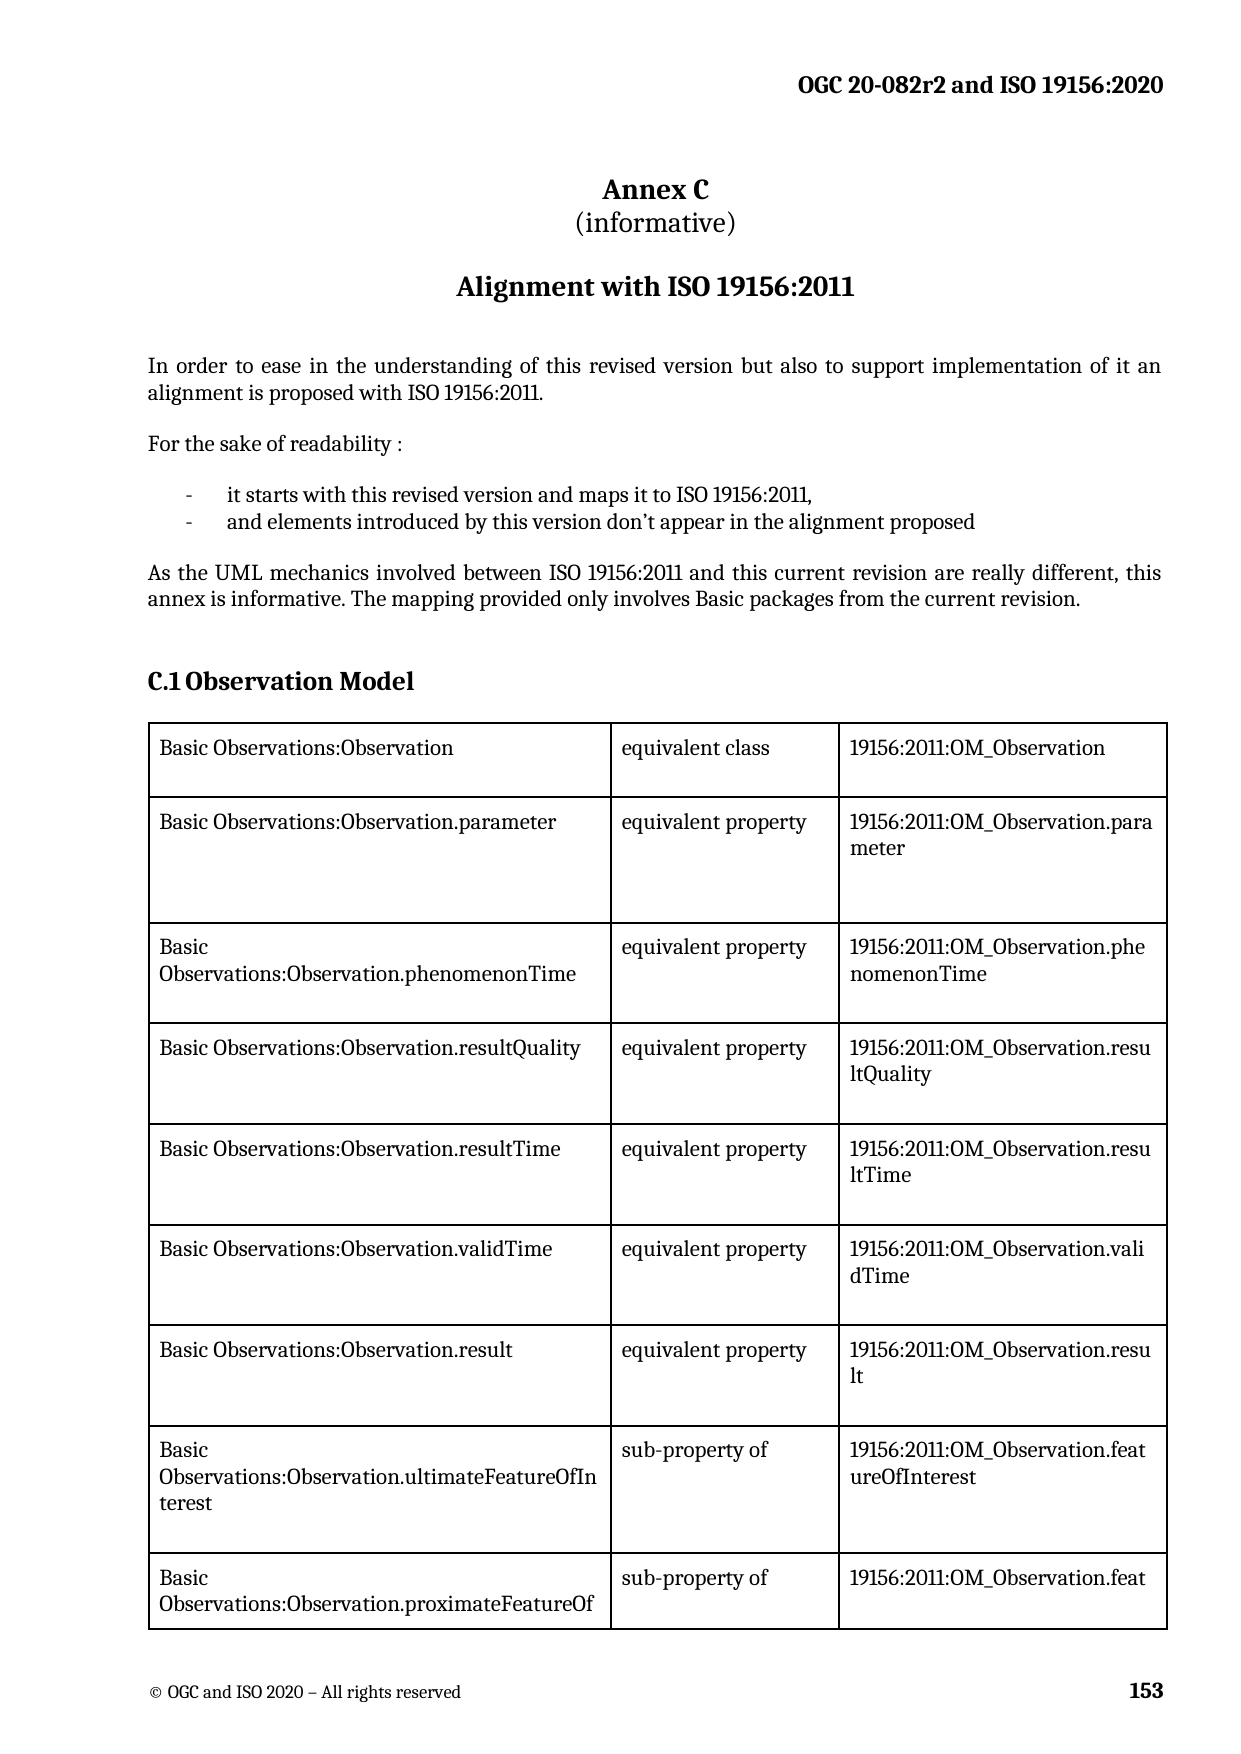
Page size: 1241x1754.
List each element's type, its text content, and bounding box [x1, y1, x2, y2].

list (informative) Alignment with ISO 19156:2011 [148, 174, 1163, 303]
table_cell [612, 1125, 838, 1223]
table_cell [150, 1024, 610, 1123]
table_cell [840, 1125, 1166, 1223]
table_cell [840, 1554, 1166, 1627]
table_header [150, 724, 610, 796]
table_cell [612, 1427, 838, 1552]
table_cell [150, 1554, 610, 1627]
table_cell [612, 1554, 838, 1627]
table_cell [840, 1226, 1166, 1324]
text In order to ease in the understanding of this revised version but also to support implementation of it an alignment is proposed with ISO 19156:2011. [148, 353, 1163, 406]
list and elements introduced by this version don’t appear in the alignment proposed [185, 508, 1163, 535]
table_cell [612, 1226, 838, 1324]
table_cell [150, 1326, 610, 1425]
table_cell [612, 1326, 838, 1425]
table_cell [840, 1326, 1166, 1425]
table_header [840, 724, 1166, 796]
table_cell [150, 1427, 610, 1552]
text Observation Model [148, 666, 1163, 697]
text As the UML mechanics involved between ISO 19156:2011 and this current revision are really different, this annex is informative. The mapping provided only involves Basic packages from the current revision. [148, 560, 1163, 612]
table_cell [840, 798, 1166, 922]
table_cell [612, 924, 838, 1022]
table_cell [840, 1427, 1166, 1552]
list it starts with this revised version and maps it to ISO 19156:2011, [185, 482, 1163, 508]
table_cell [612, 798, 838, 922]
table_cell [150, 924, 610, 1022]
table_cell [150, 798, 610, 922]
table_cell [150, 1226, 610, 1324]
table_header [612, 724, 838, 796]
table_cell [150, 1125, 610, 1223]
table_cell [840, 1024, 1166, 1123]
text For the sake of readability : [148, 431, 1163, 457]
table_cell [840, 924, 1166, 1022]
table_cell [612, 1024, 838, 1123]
